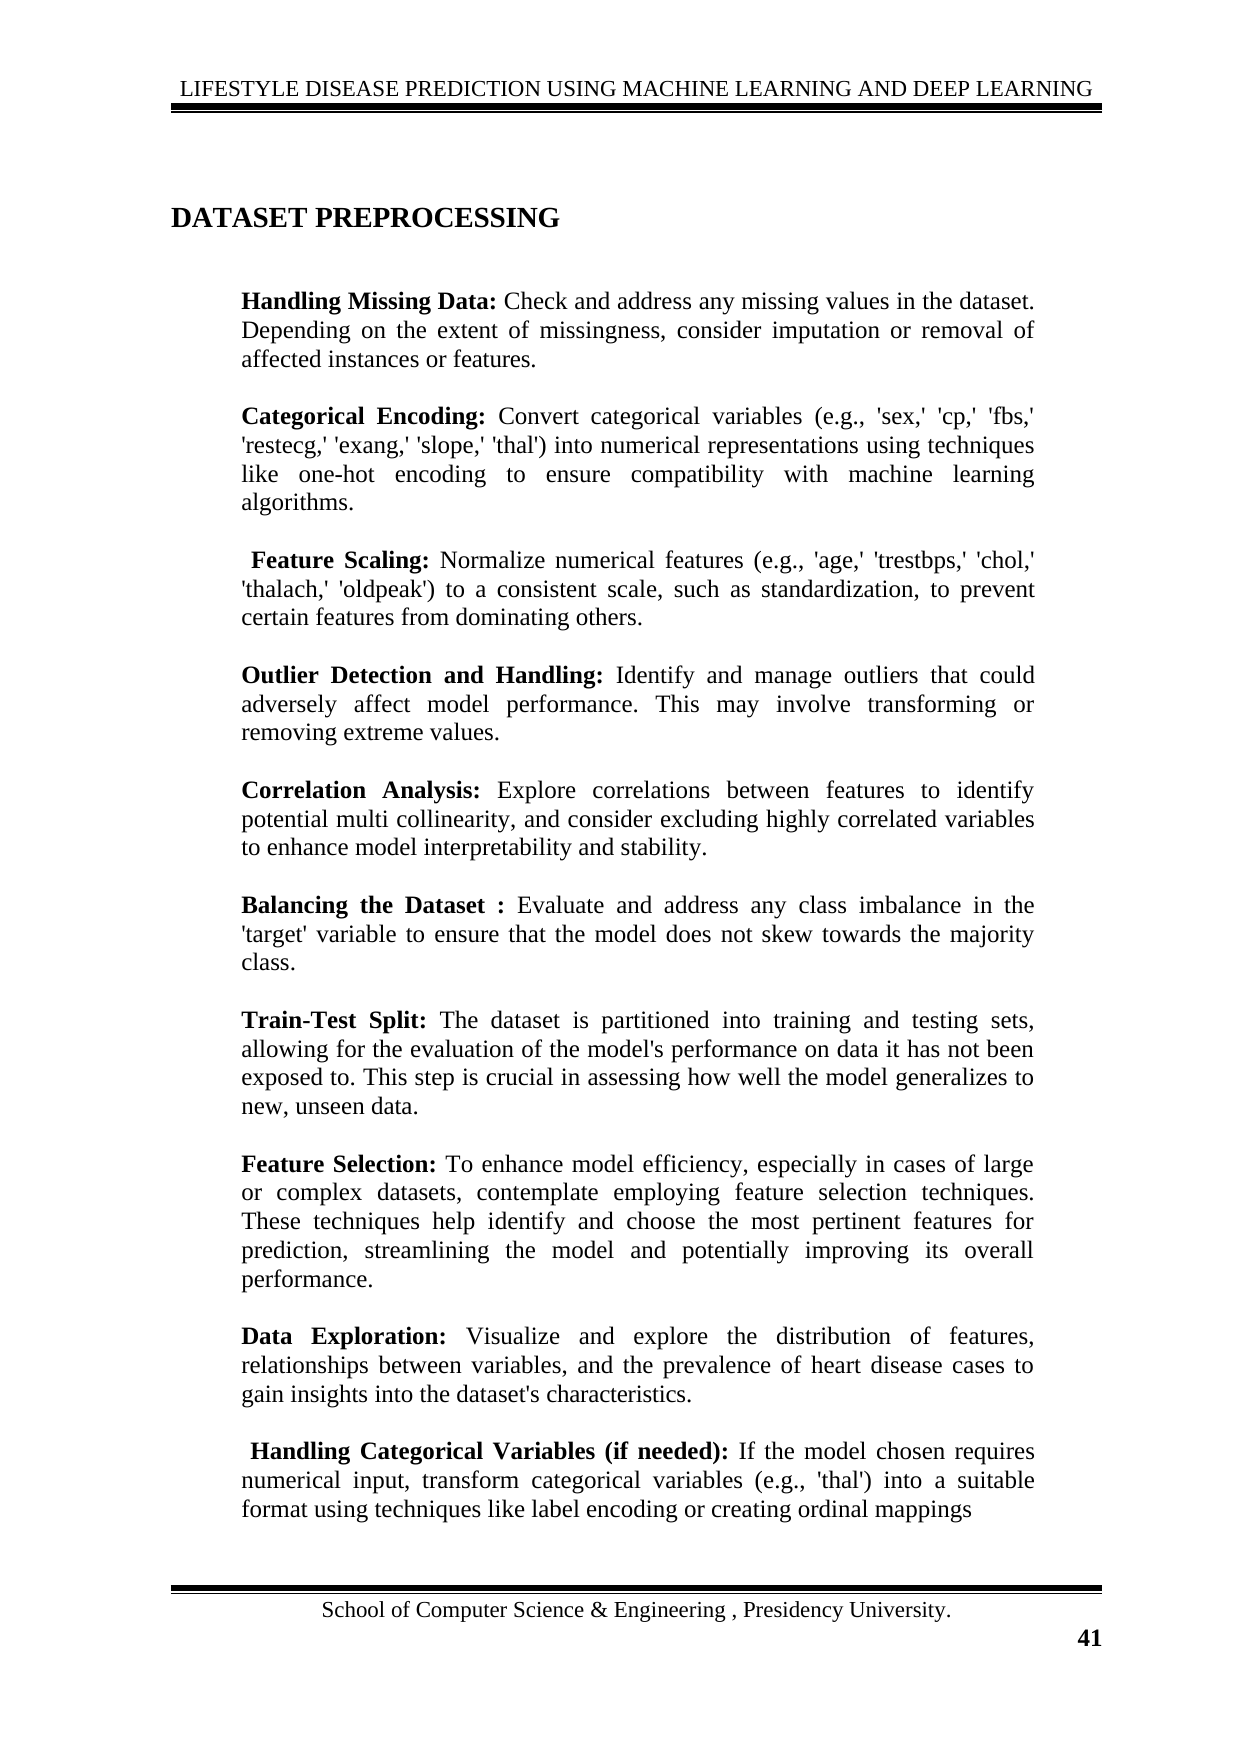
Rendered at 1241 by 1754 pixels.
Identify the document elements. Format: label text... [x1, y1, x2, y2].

subtitle DATASET PREPROCESSING [171, 200, 1035, 233]
subtitle Balancing the Dataset : Evaluate and address any class imbalance in the 'target' variable to ensure that the model does not skew towards the majority class. [241, 890, 1035, 976]
subtitle Handling Missing Data: Check and address any missing values in the dataset. Depending on the extent of missingness, consider imputation or removal of affected instances or features. [241, 286, 1035, 372]
subtitle Categorical Encoding: Convert categorical variables (e.g., 'sex,' 'cp,' 'fbs,' 'restecg,' 'exang,' 'slope,' 'thal') into numerical representations using techniques like one-hot encoding to ensure compatibility with machine learning algorithms. [241, 401, 1035, 516]
subtitle Correlation Analysis: Explore correlations between features to identify potential multi collinearity, and consider excluding highly correlated variables to enhance model interpretability and stability. [241, 775, 1035, 861]
subtitle Feature Scaling: Normalize numerical features (e.g., 'age,' 'trestbps,' 'chol,' 'thalach,' 'oldpeak') to a consistent scale, such as standardization, to prevent certain features from dominating others. [241, 545, 1035, 631]
subtitle Train-Test Split: The dataset is partitioned into training and testing sets, allowing for the evaluation of the model's performance on data it has not been exposed to. This step is crucial in assessing how well the model generalizes to new, unseen data. [241, 1005, 1035, 1120]
subtitle Outlier Detection and Handling: Identify and manage outliers that could adversely affect model performance. This may involve transforming or removing extreme values. [241, 660, 1035, 746]
subtitle Handling Categorical Variables (if needed): If the model chosen requires numerical input, transform categorical variables (e.g., 'thal') into a suitable format using techniques like label encoding or creating ordinal mappings [241, 1436, 1035, 1522]
subtitle Feature Selection: To enhance model efficiency, especially in cases of large or complex datasets, contemplate employing feature selection techniques. These techniques help identify and choose the most pertinent features for prediction, streamlining the model and potentially improving its overall performance. [241, 1149, 1035, 1292]
subtitle Data Exploration: Visualize and explore the distribution of features, relationships between variables, and the prevalence of heart disease cases to gain insights into the dataset's characteristics. [241, 1321, 1035, 1407]
